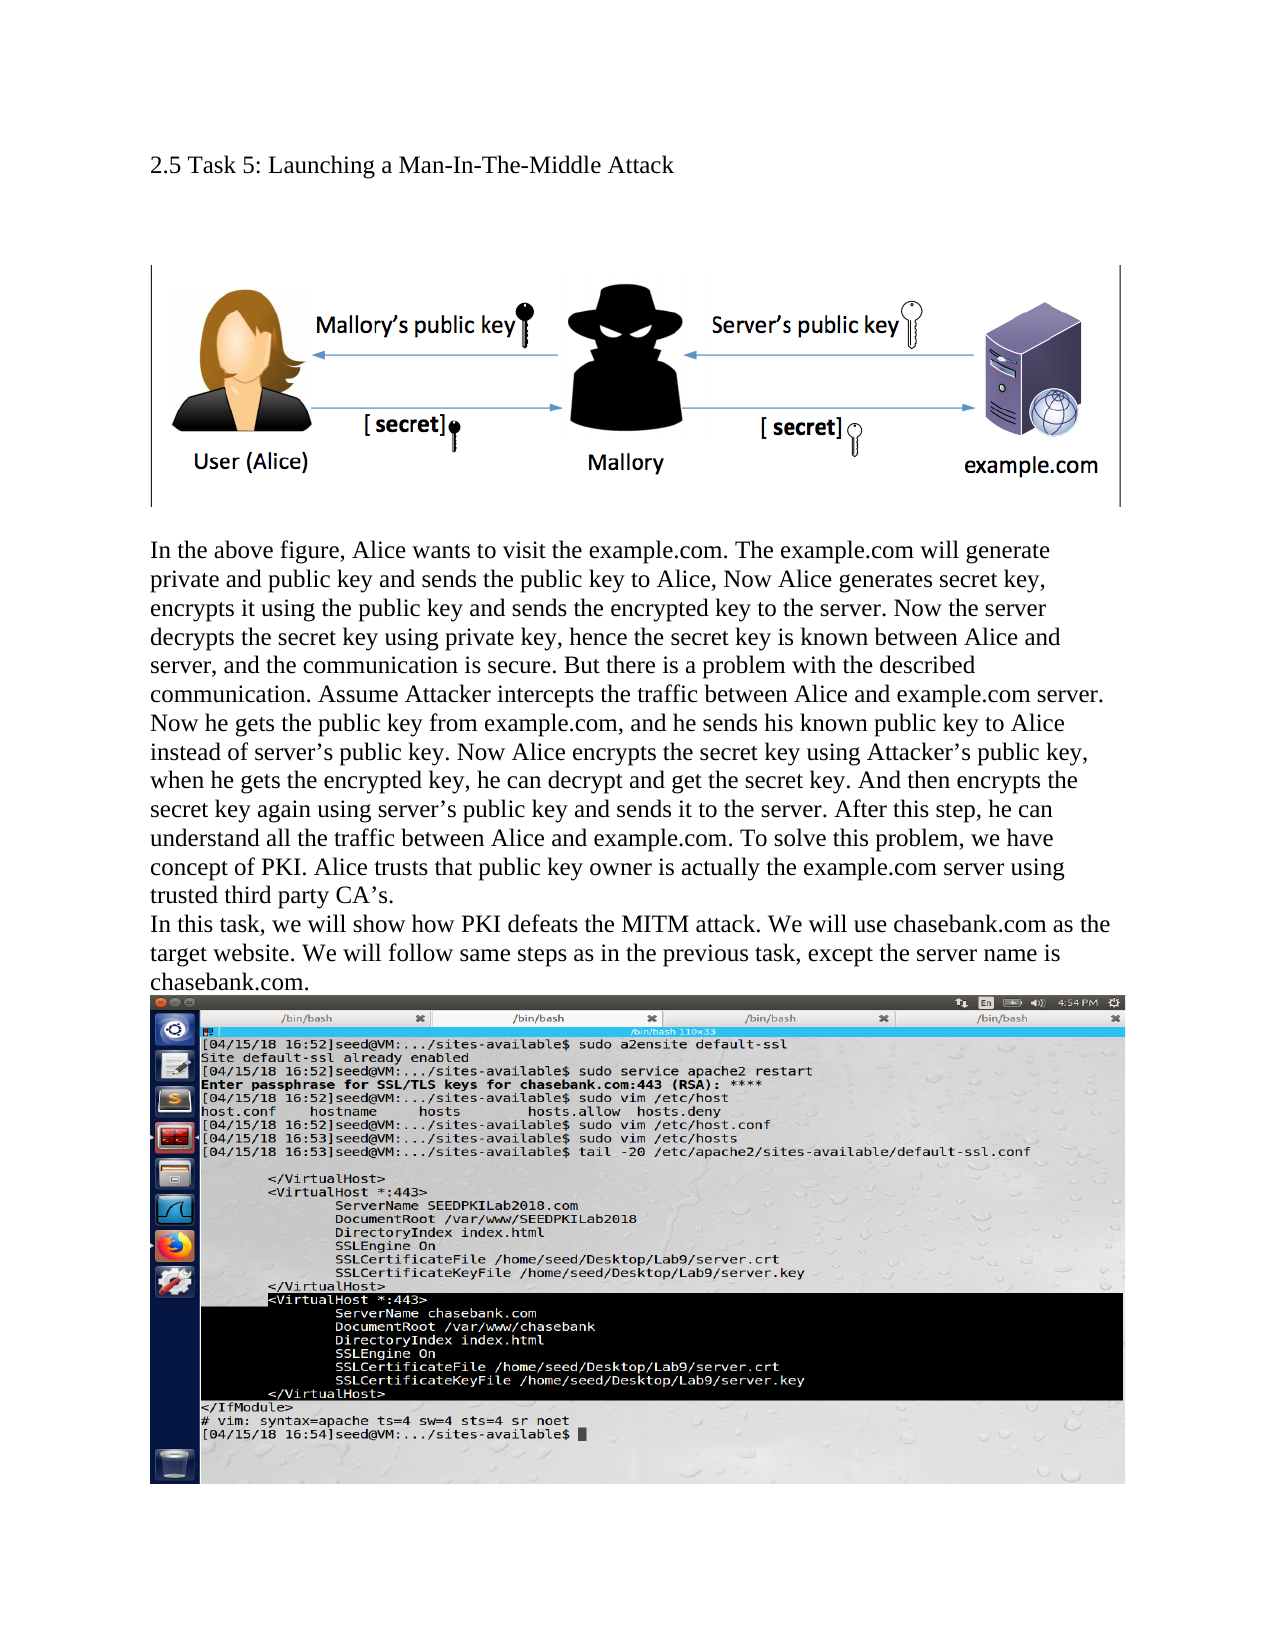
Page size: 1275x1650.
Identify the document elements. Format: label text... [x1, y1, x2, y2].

picture [150, 995, 1125, 1484]
text In the above figure, Alice wants to visit the example.com. The example.com will generate private and public key and sends the public key to Alice, Now Alice generates secret key, encrypts it using the public key and sends the encrypted key to the server. Now the server decrypts the secret key using private key, hence the secret key is known between Alice and server, and the communication is secure. But there is a problem with the described communication. Assume Attacker intercepts the traffic between Alice and example.com server. Now he gets the public key from example.com, and he sends his known public key to Alice instead of server’s public key. Now Alice encrypts the secret key using Attacker’s public key, when he gets the encrypted key, he can decrypt and get the secret key. And then encrypts the secret key again using server’s public key and sends it to the server. After this step, he can understand all the traffic between Alice and example.com. To solve this problem, we have concept of PKI. Alice trusts that public key owner is actually the example.com server using trusted third party CA’s. [150, 535, 1125, 909]
picture [150, 265, 1125, 507]
text 2.5 Task 5: Launching a Man-In-The-Middle Attack [150, 150, 1125, 179]
text In this task, we will show how PKI defeats the MITM attack. We will use chasebank.com as the target website. We will follow same steps as in the previous task, except the server name is chasebank.com. [150, 909, 1125, 995]
